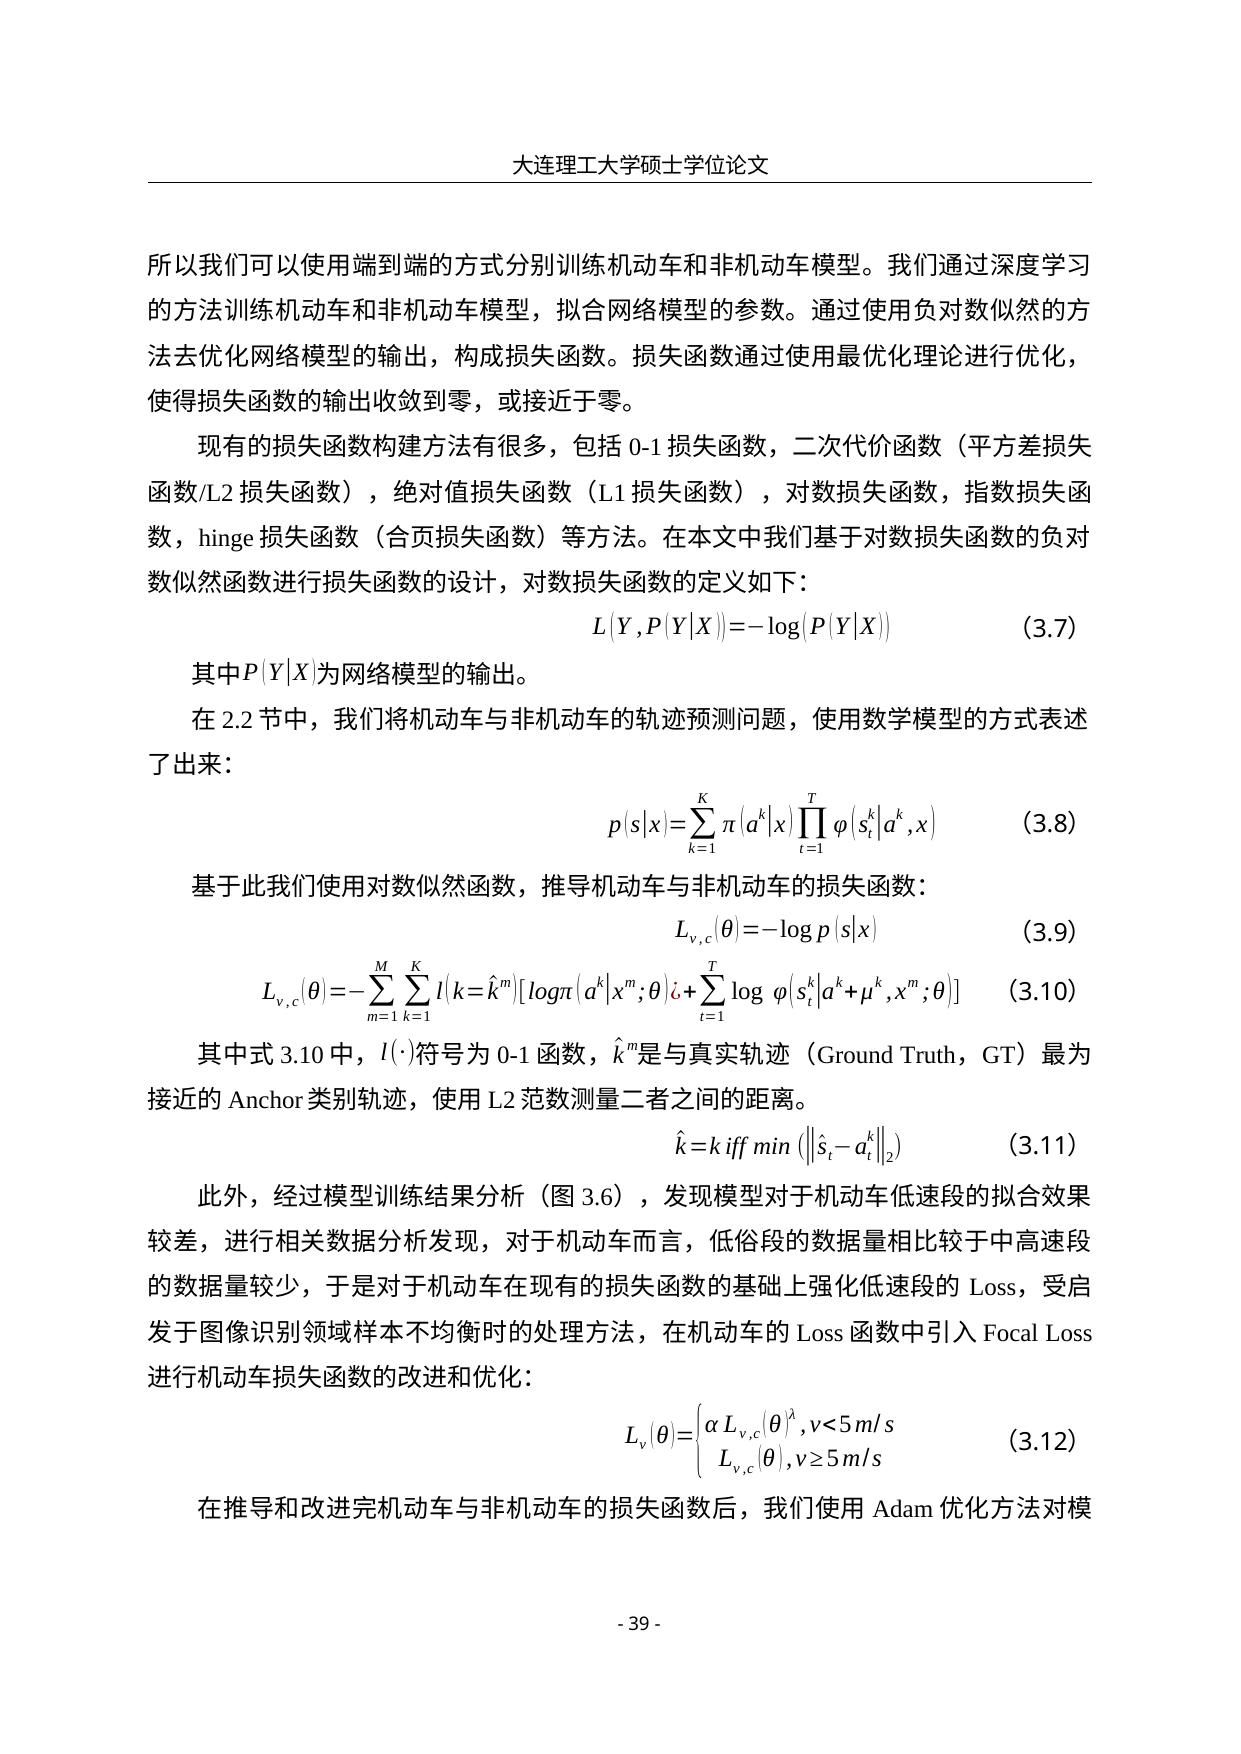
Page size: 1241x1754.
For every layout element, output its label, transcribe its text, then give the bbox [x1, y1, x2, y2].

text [148, 1489, 1092, 1525]
text （3.11） [148, 1125, 1092, 1167]
text 其中式3.10中，符号为0-1函数，是与真实轨迹（Ground Truth，GT）最为接近的Anchor类别轨迹，使用L2范数测量二者之间的距离。 [148, 1034, 1092, 1116]
text （3.7） [148, 608, 1092, 645]
text 在2.2节中，我们将机动车与非机动车的轨迹预测问题，使用数学模型的方式表述了出来： [148, 699, 1092, 781]
text （3.9） [148, 912, 1092, 948]
text 此外，经过模型训练结果分析（图3.6），发现模型对于机动车低速段的拟合效果较差，进行相关数据分析发现，对于机动车而言，低俗段的数据量相比较于中高速段的数据量较少，于是对于机动车在现有的损失函数的基础上强化低速段的Loss，受启发于图像识别领域样本不均衡时的处理方法，在机动车的Loss函数中引入Focal Loss进行机动车损失函数的改进和优化： [148, 1176, 1092, 1394]
text （3.10） [148, 958, 1092, 1025]
text （3.12） [148, 1403, 1092, 1480]
text 现有的损失函数构建方法有很多，包括0-1损失函数，二次代价函数（平方差损失函数/L2损失函数），绝对值损失函数（L1损失函数），对数损失函数，指数损失函数，hinge损失函数（合页损失函数）等方法。在本文中我们基于对数损失函数的负对数似然函数进行损失函数的设计，对数损失函数的定义如下： [148, 427, 1092, 599]
text 基于此我们使用对数似然函数，推导机动车与非机动车的损失函数： [148, 867, 1092, 903]
text （3.8） [148, 790, 1092, 858]
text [148, 246, 1092, 418]
text 其中为网络模型的输出。 [148, 654, 1092, 690]
